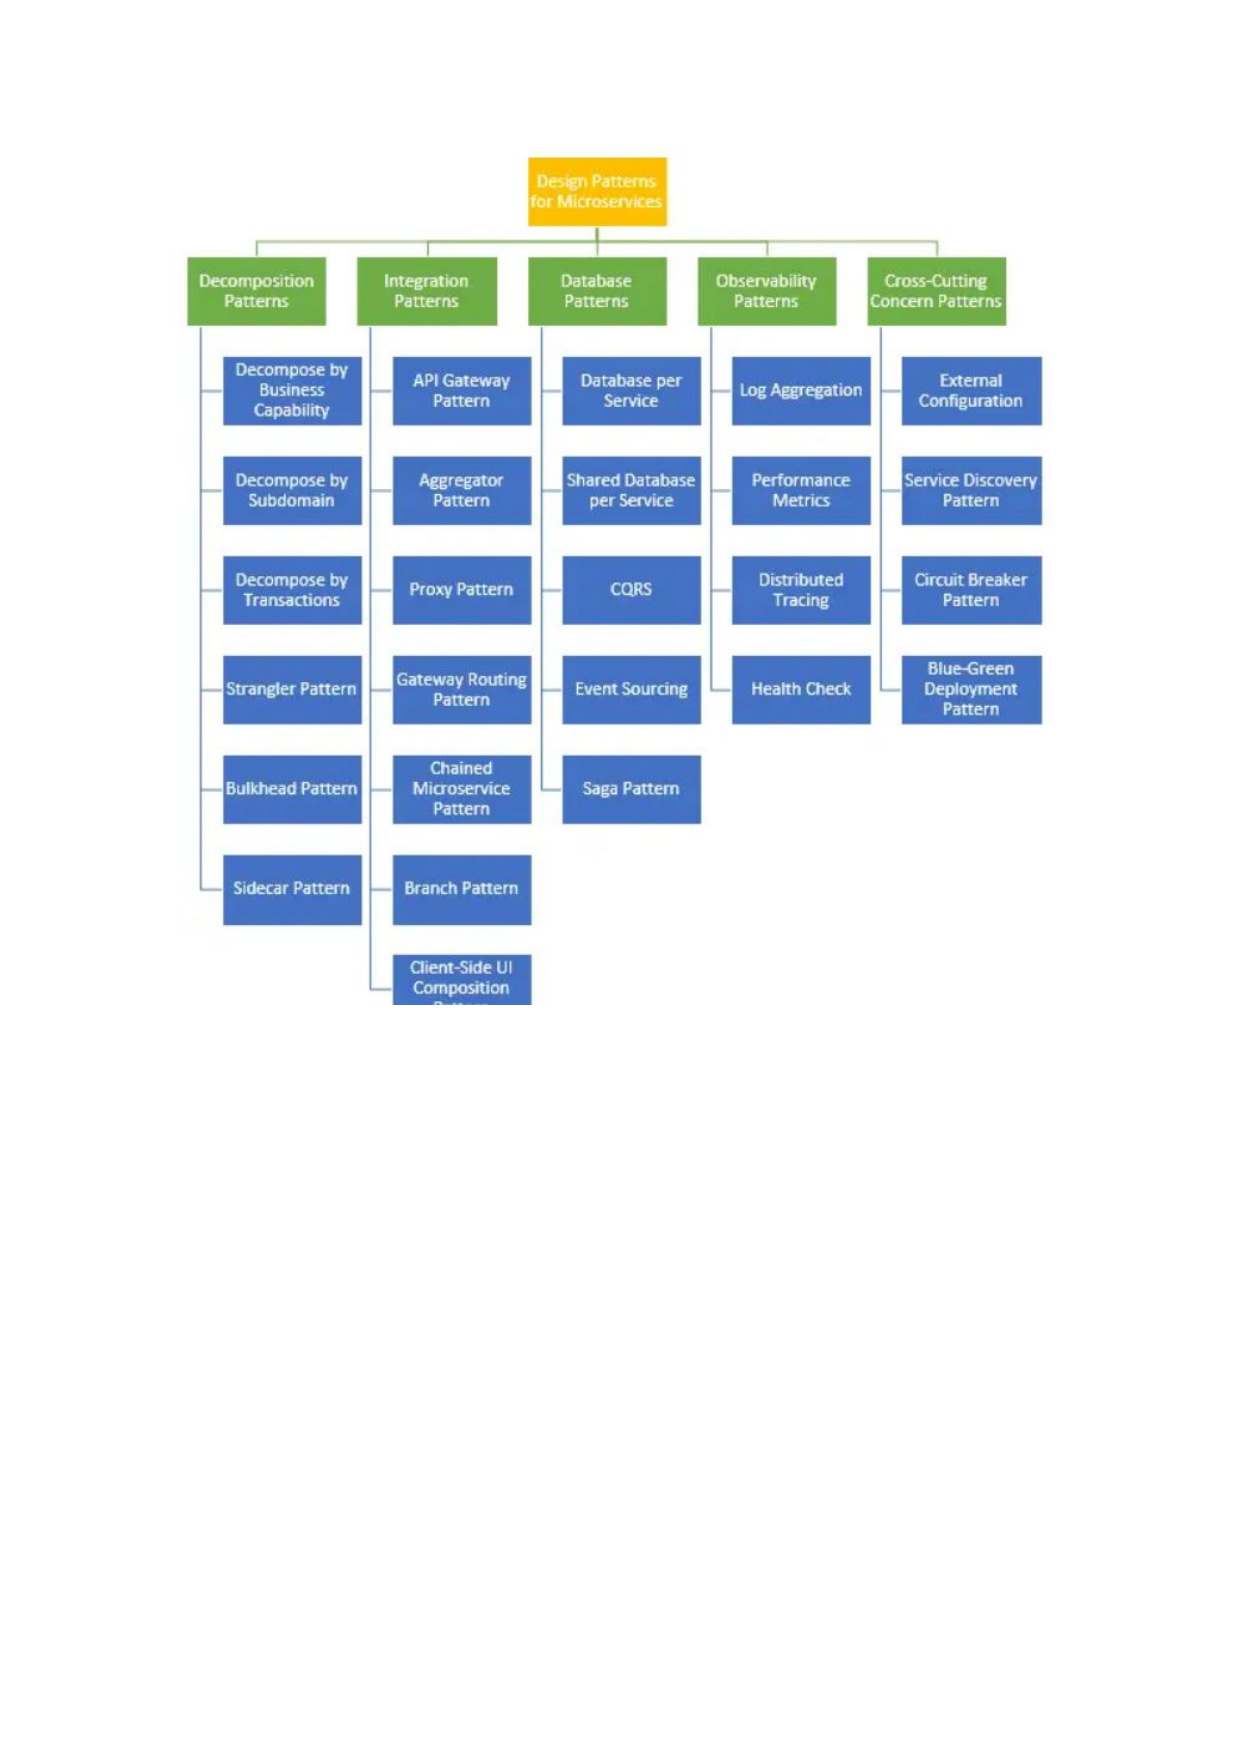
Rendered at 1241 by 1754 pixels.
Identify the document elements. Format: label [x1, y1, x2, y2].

picture [150, 150, 1091, 1005]
